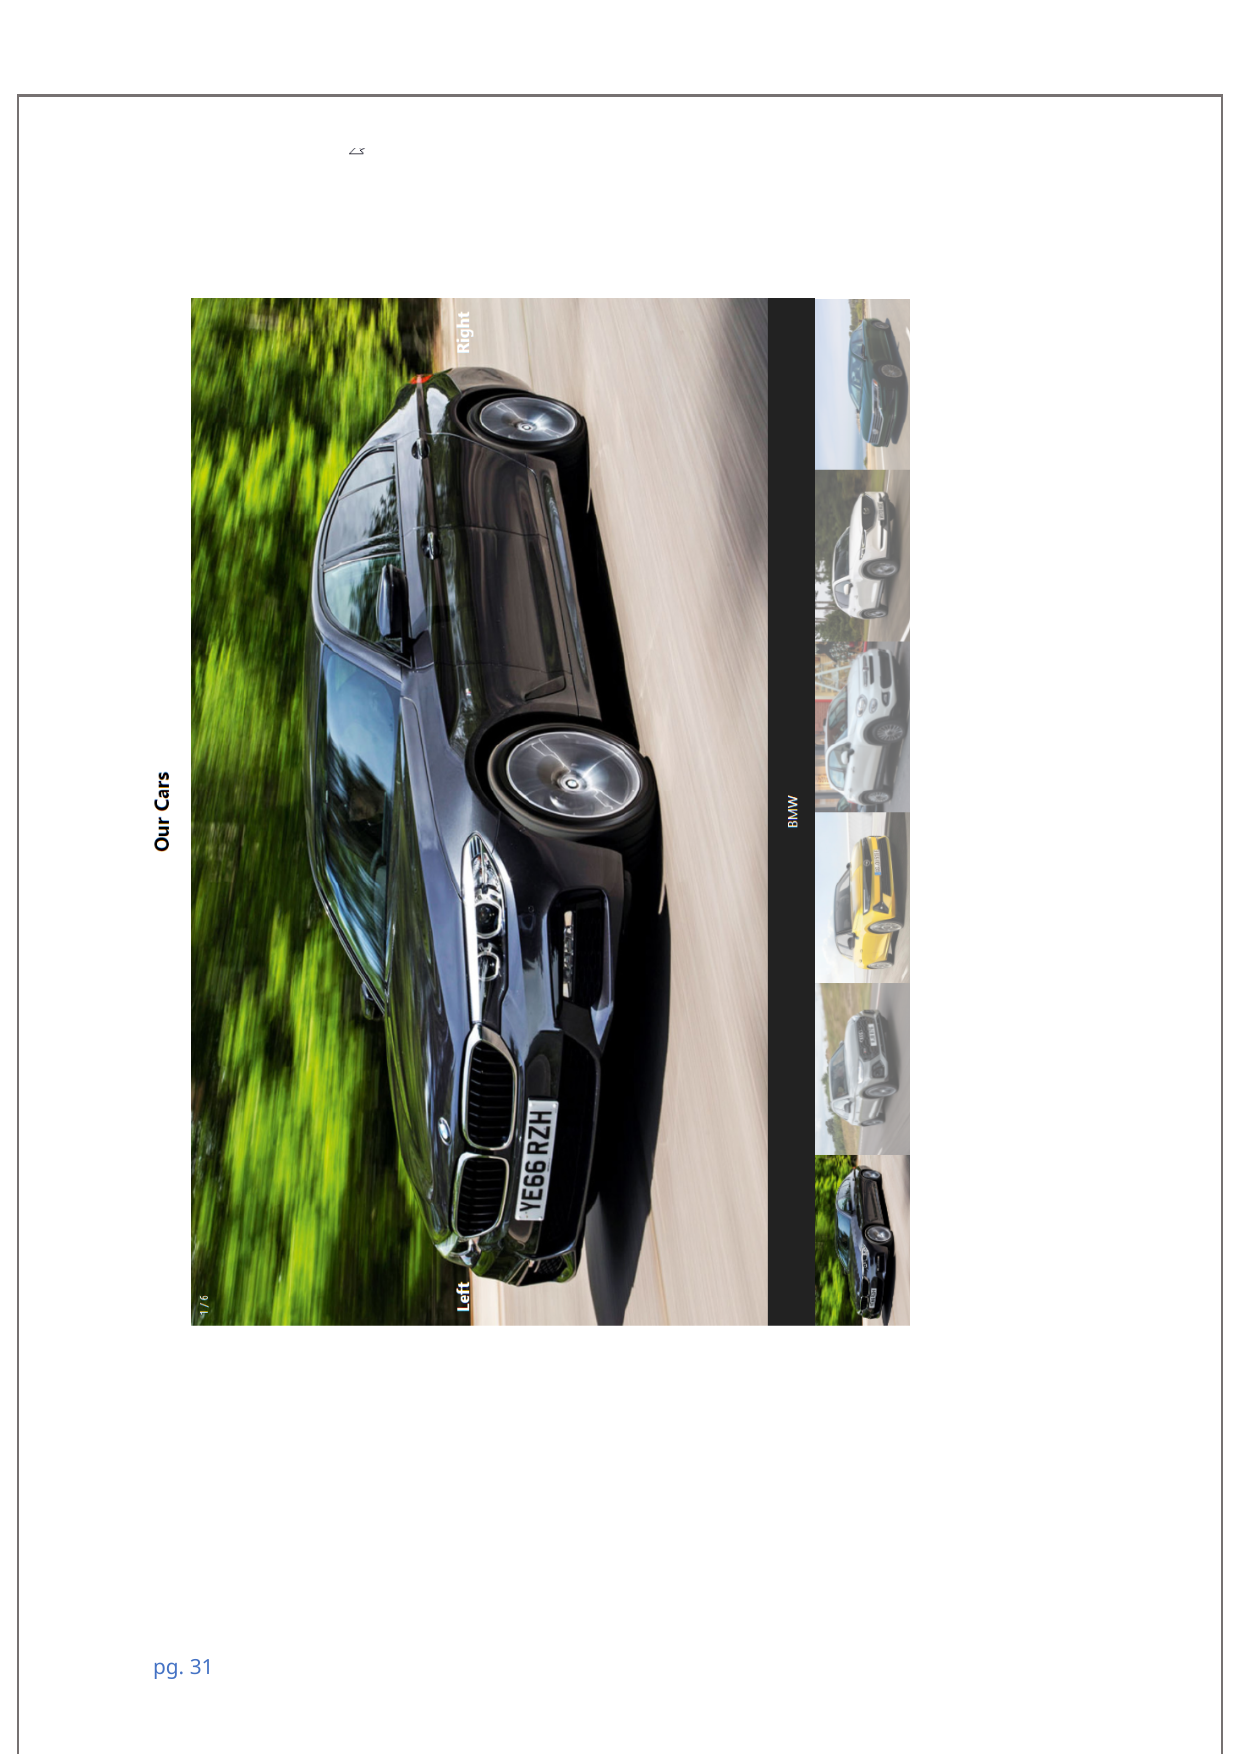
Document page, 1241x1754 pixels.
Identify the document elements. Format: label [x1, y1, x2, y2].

picture [149, 149, 910, 1573]
